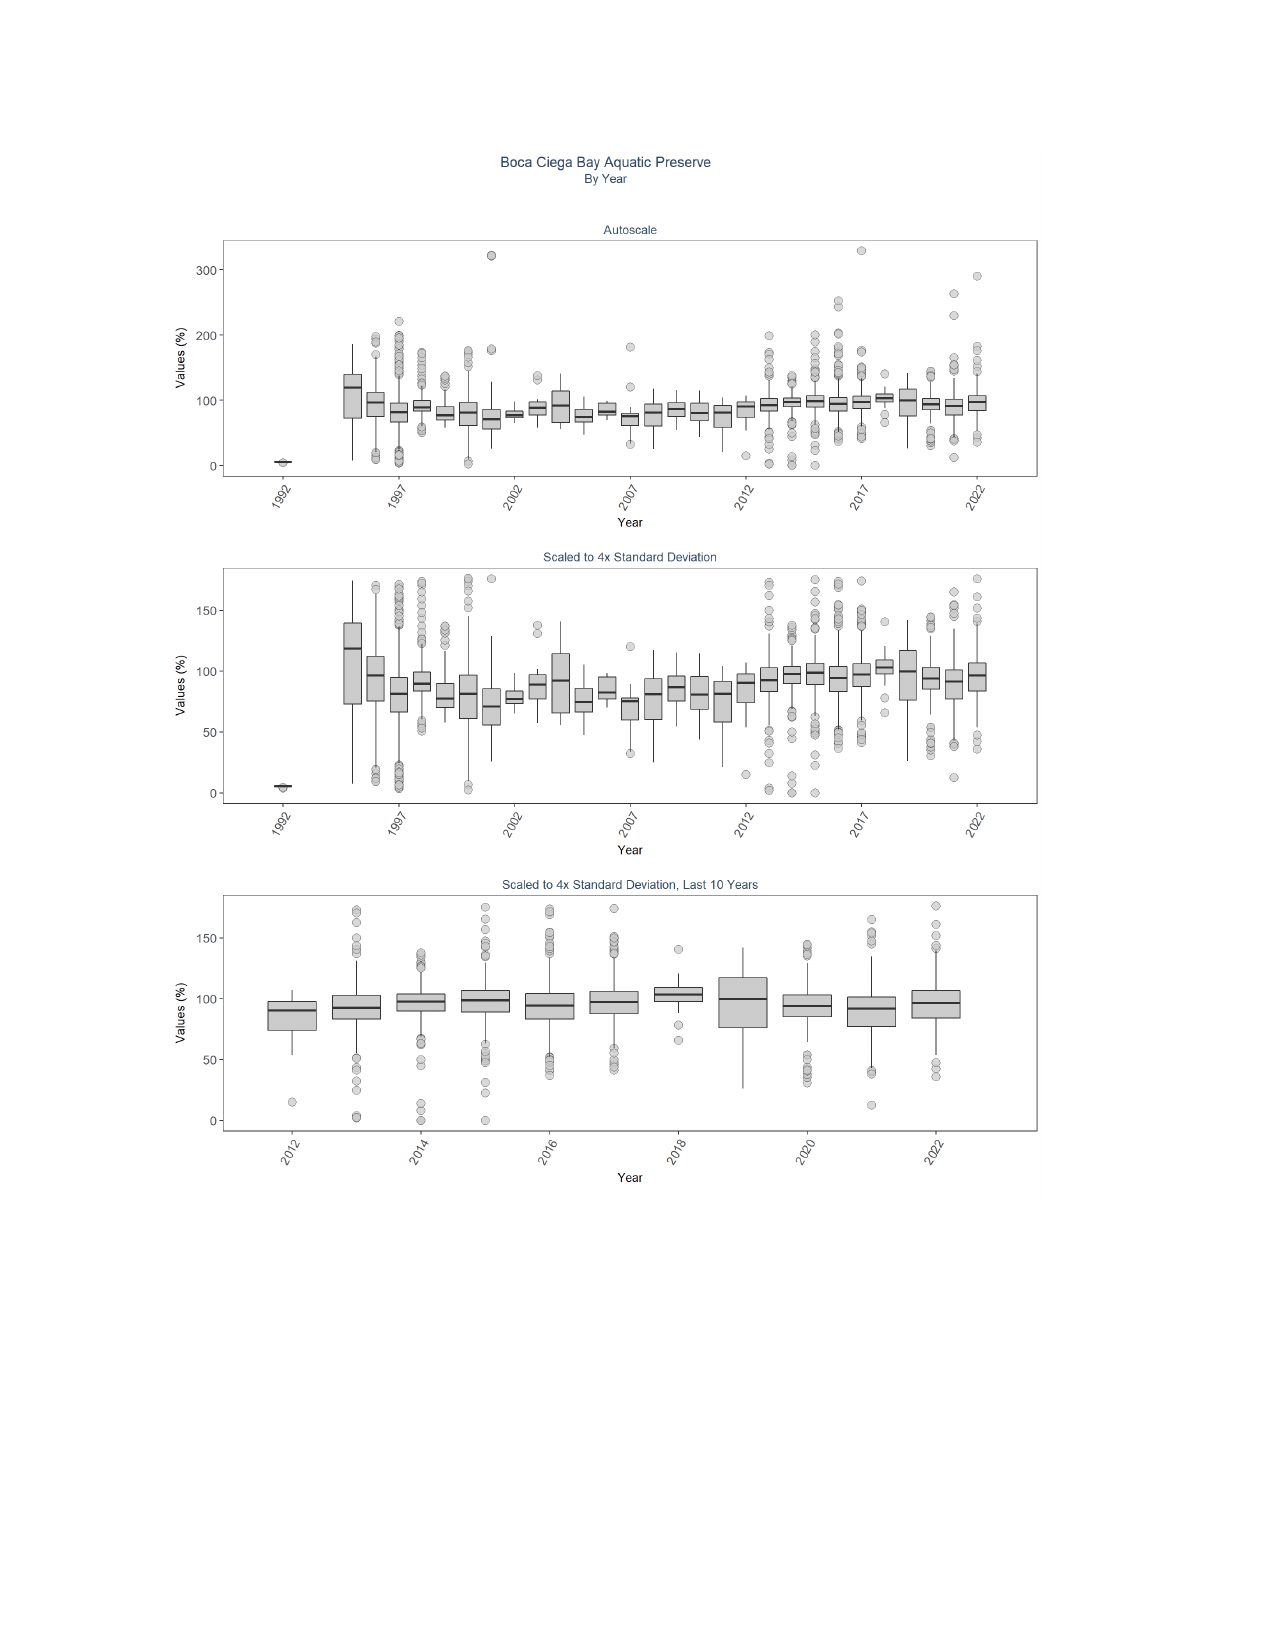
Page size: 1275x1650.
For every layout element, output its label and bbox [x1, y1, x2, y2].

picture [168, 150, 1044, 1200]
